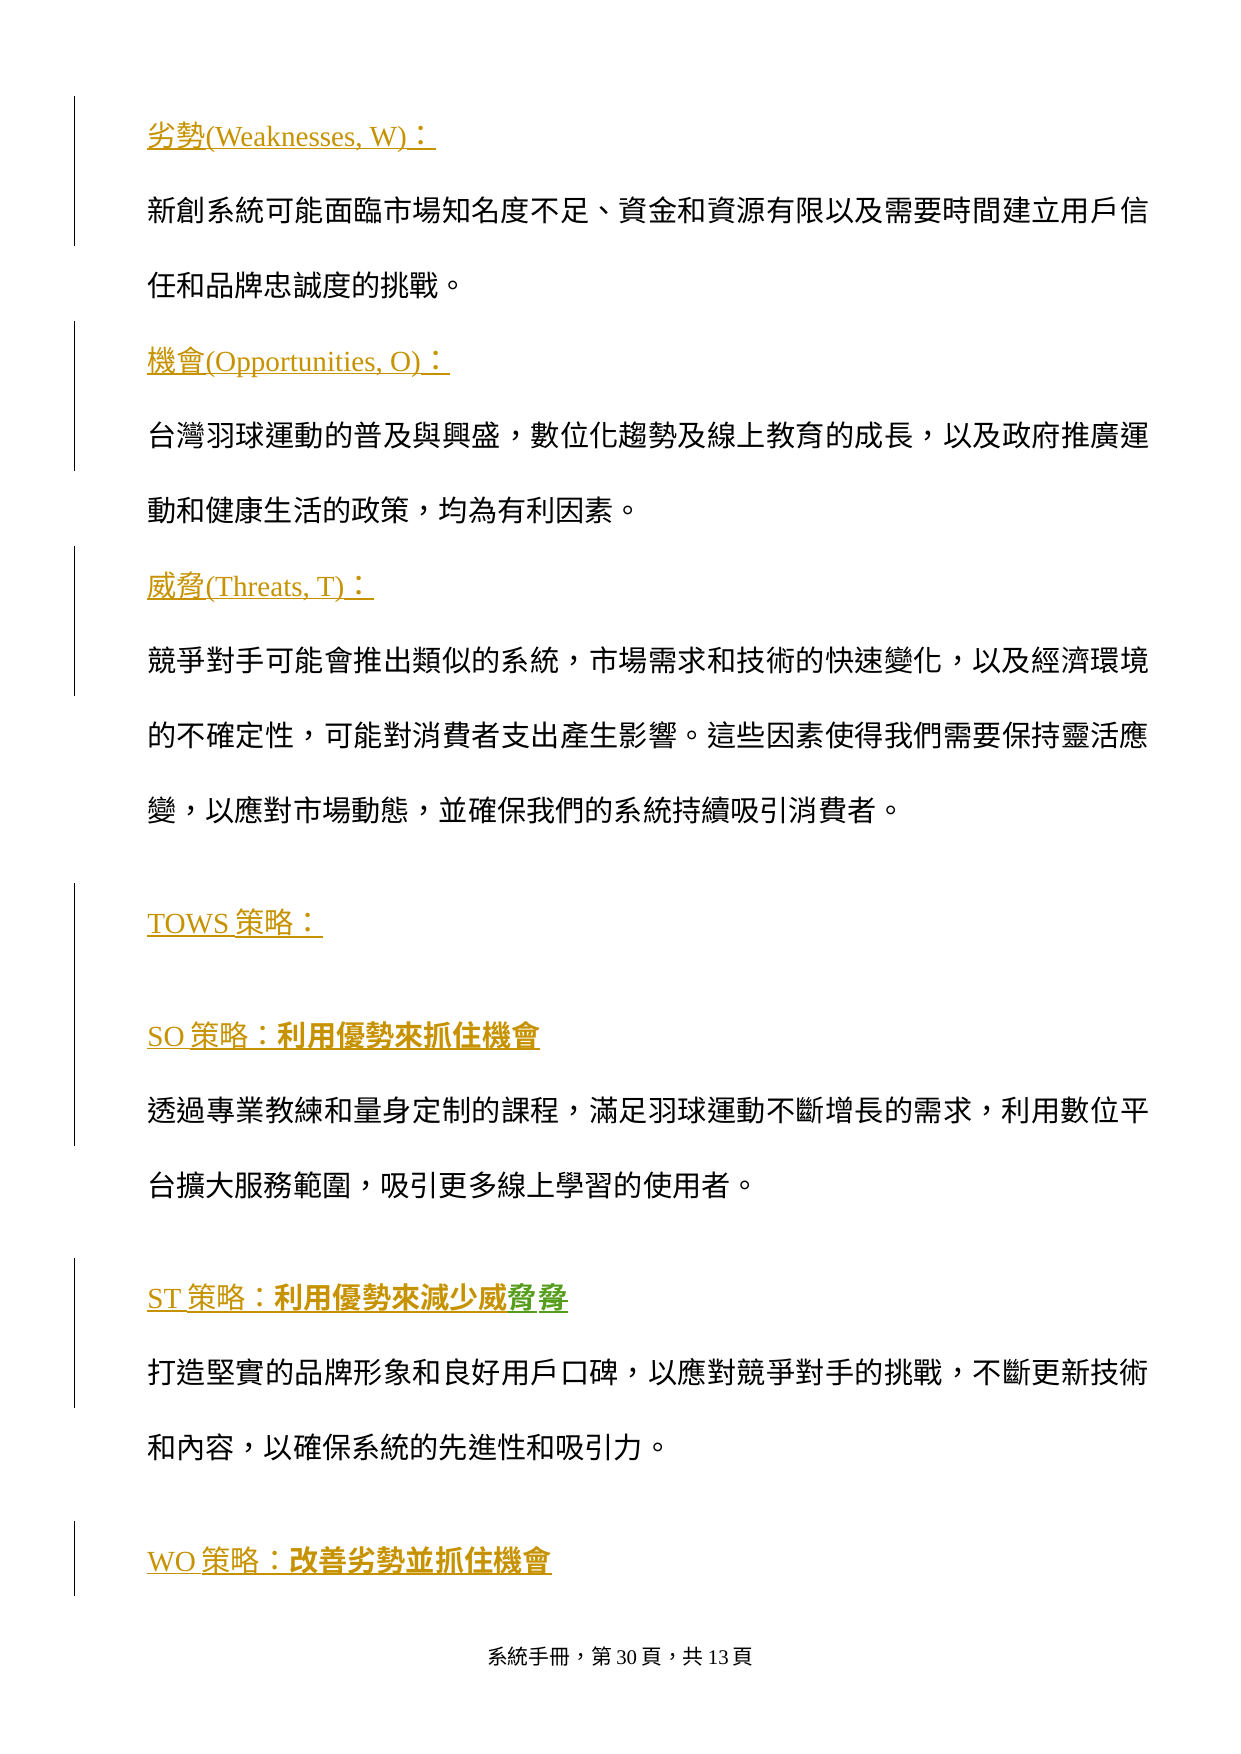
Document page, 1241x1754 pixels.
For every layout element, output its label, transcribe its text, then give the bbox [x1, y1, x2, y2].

text 新創系統可能面臨市場知名度不足、資金和資源有限以及需要時間建立用戶信任和品牌忠誠度的挑戰。 [147, 171, 1152, 321]
text 透過專業教練和量身定制的課程，滿足羽球運動不斷增長的需求，利用數位平台擴大服務範圍，吸引更多線上學習的使用者。 [147, 1071, 1152, 1221]
text 競爭對手可能會推出類似的系統，市場需求和技術的快速變化，以及經濟環境的不確定性，可能對消費者支出產生影響。這些因素使得我們需要保持靈活應變，以應對市場動態，並確保我們的系統持續吸引消費者。 [147, 621, 1152, 846]
text 台灣羽球運動的普及與興盛，數位化趨勢及線上教育的成長，以及政府推廣運動和健康生活的政策，均為有利因素。 [147, 396, 1152, 546]
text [147, 1521, 1152, 1596]
text 打造堅實的品牌形象和良好用戶口碑，以應對競爭對手的挑戰，不斷更新技術和內容，以確保系統的先進性和吸引力。 [147, 1333, 1152, 1483]
